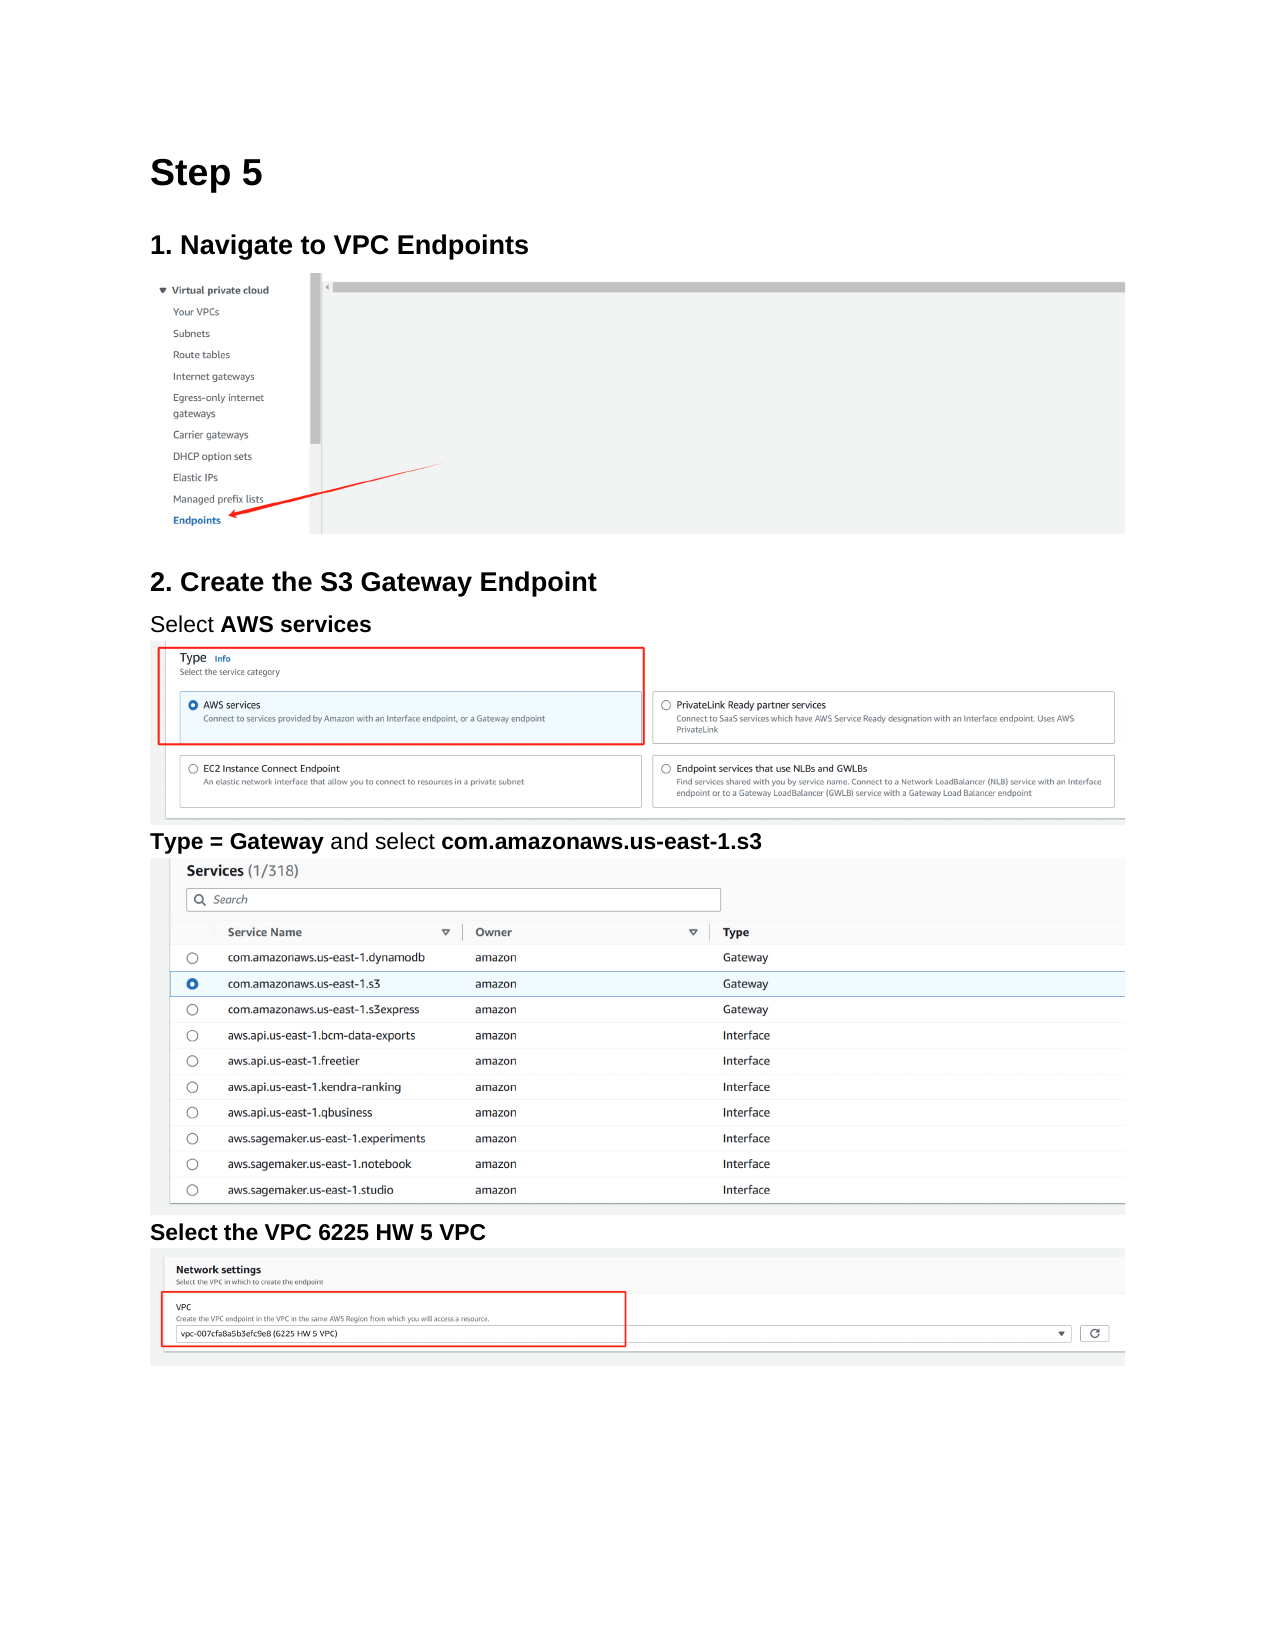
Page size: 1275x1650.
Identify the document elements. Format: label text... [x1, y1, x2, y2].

picture [150, 273, 1125, 534]
subtitle 2. Create the S3 Gateway Endpoint [150, 566, 1125, 598]
text Type = Gateway and select com.amazonaws.us-east-1.s3 [150, 828, 1125, 854]
picture [150, 858, 1125, 1215]
picture [150, 1248, 1125, 1366]
picture [150, 641, 1125, 825]
text Select the VPC 6225 HW 5 VPC [150, 1218, 1125, 1245]
text Select AWS services [150, 611, 1125, 637]
subtitle 1. Navigate to VPC Endpoints [150, 229, 1125, 260]
subtitle Step 5 [150, 150, 1125, 193]
